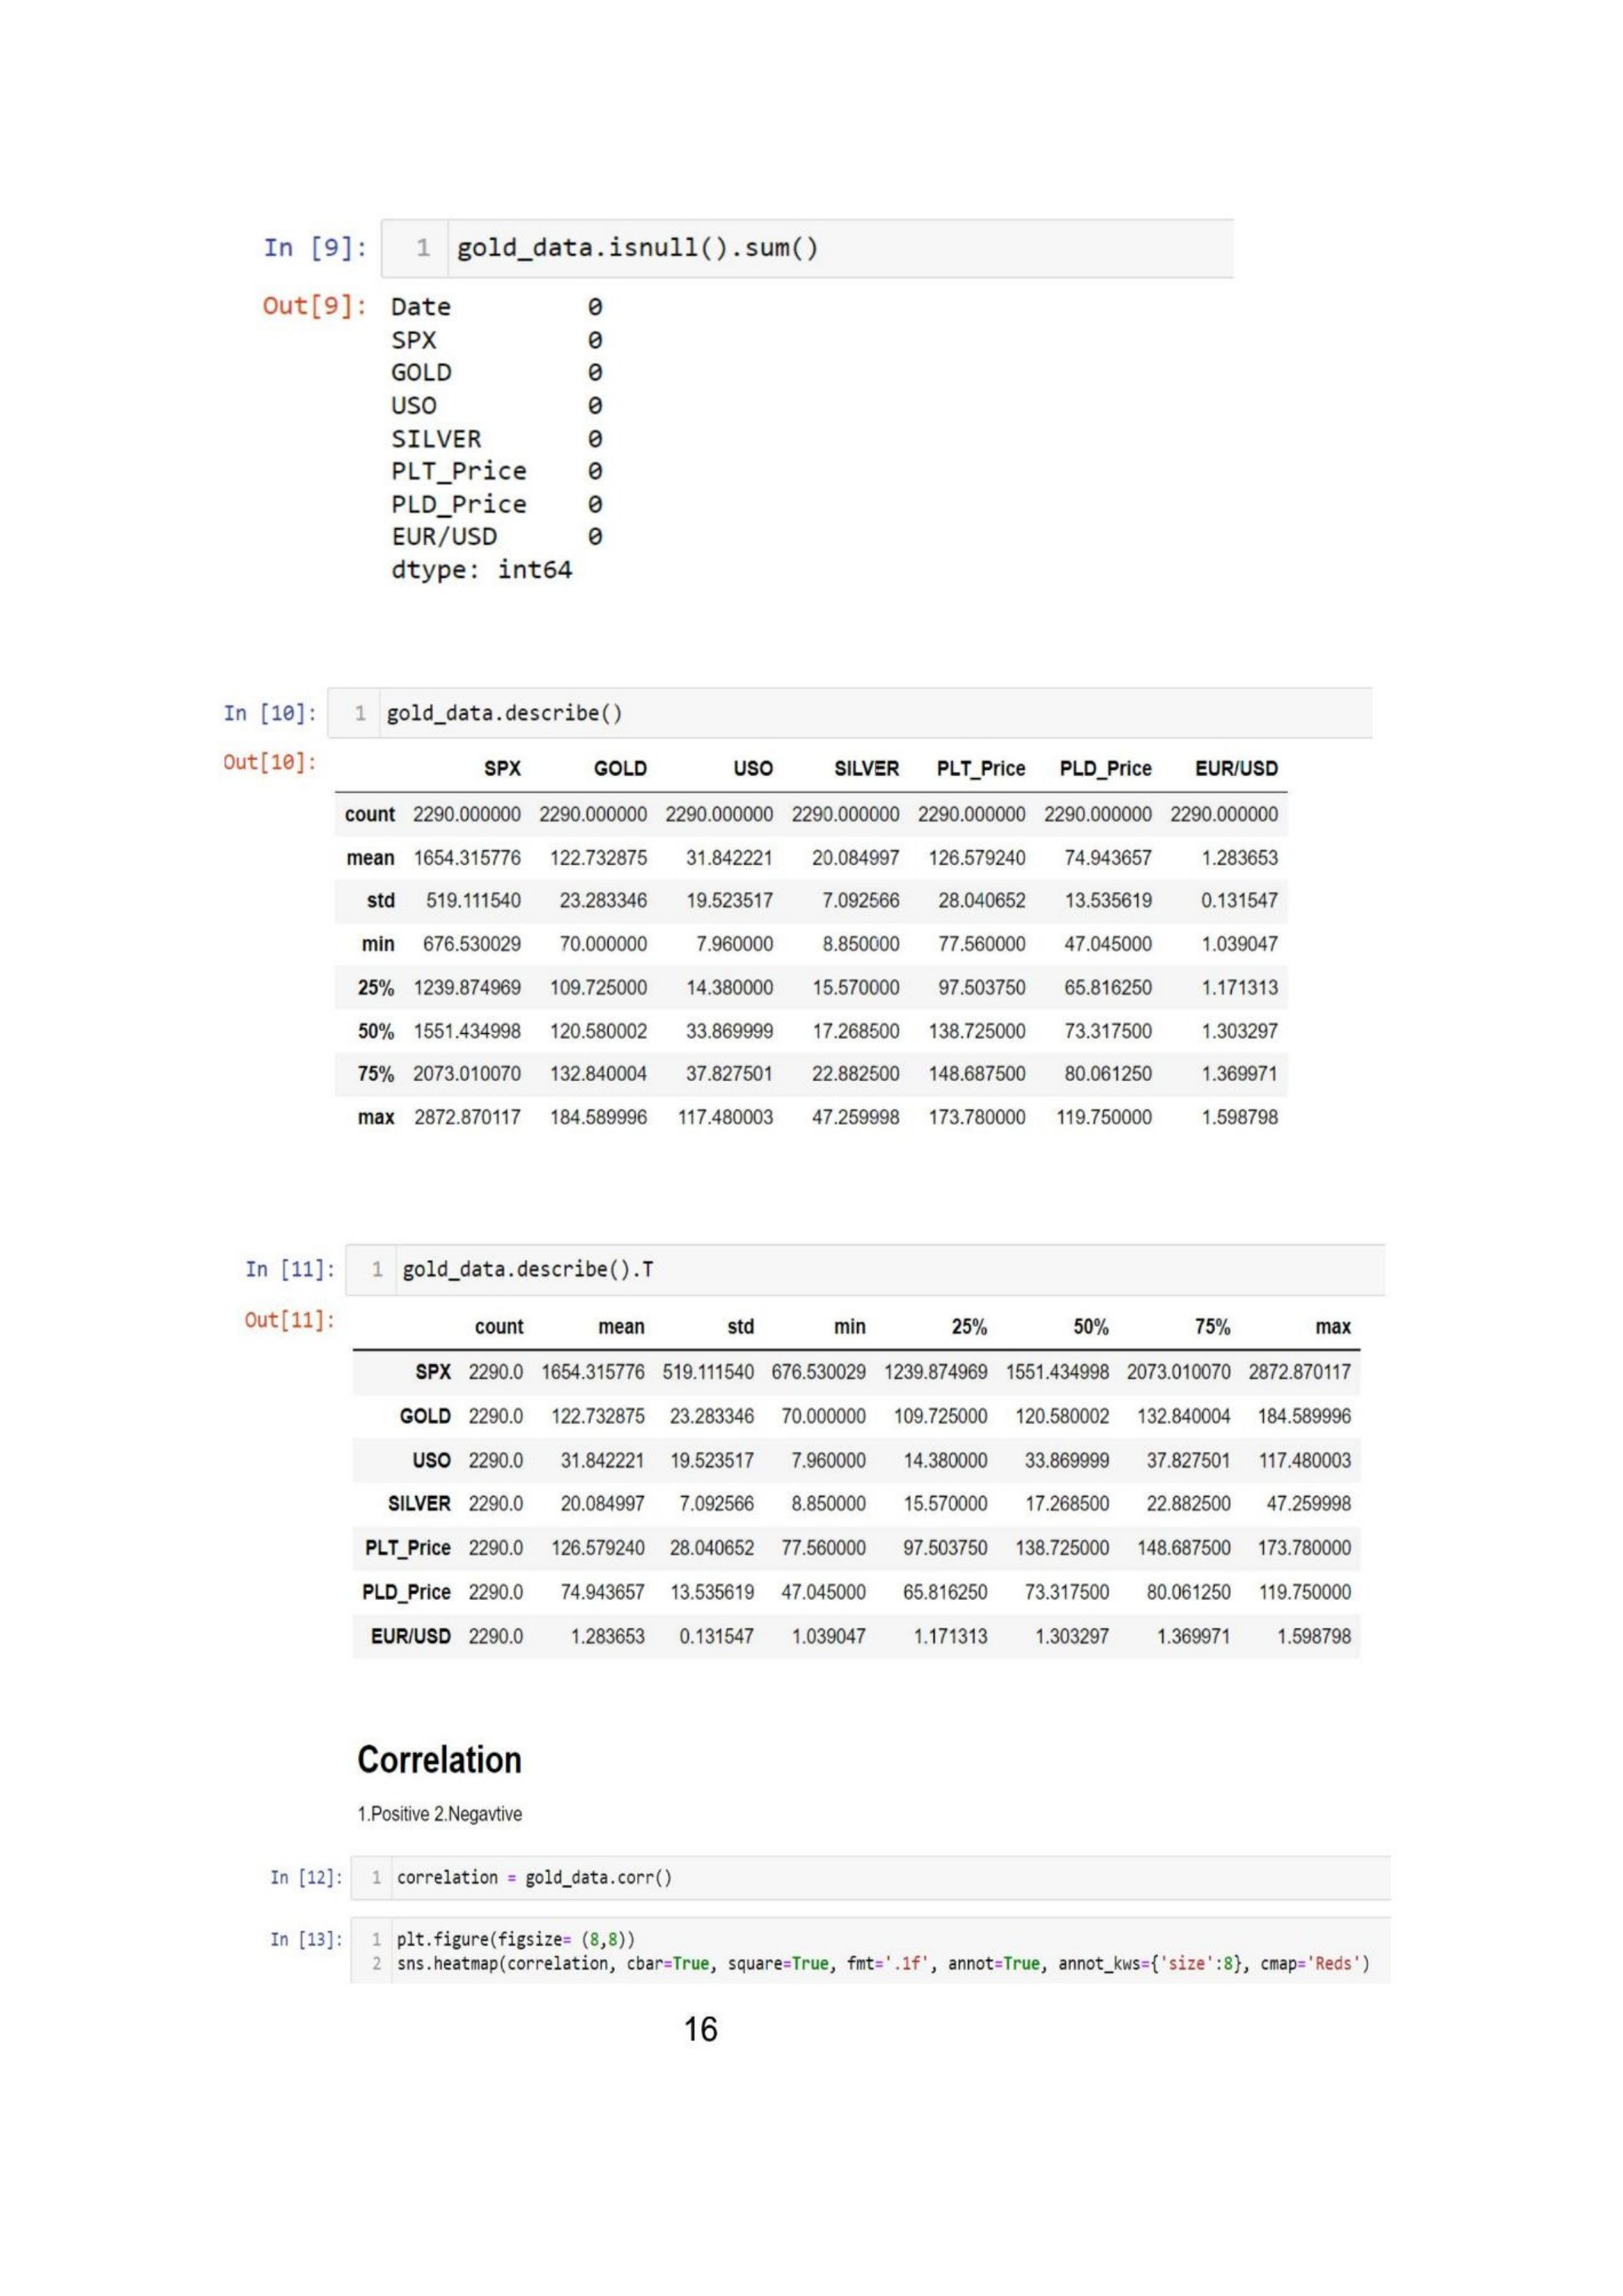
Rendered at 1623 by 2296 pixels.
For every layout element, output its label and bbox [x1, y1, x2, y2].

picture [218, 212, 1399, 2049]
